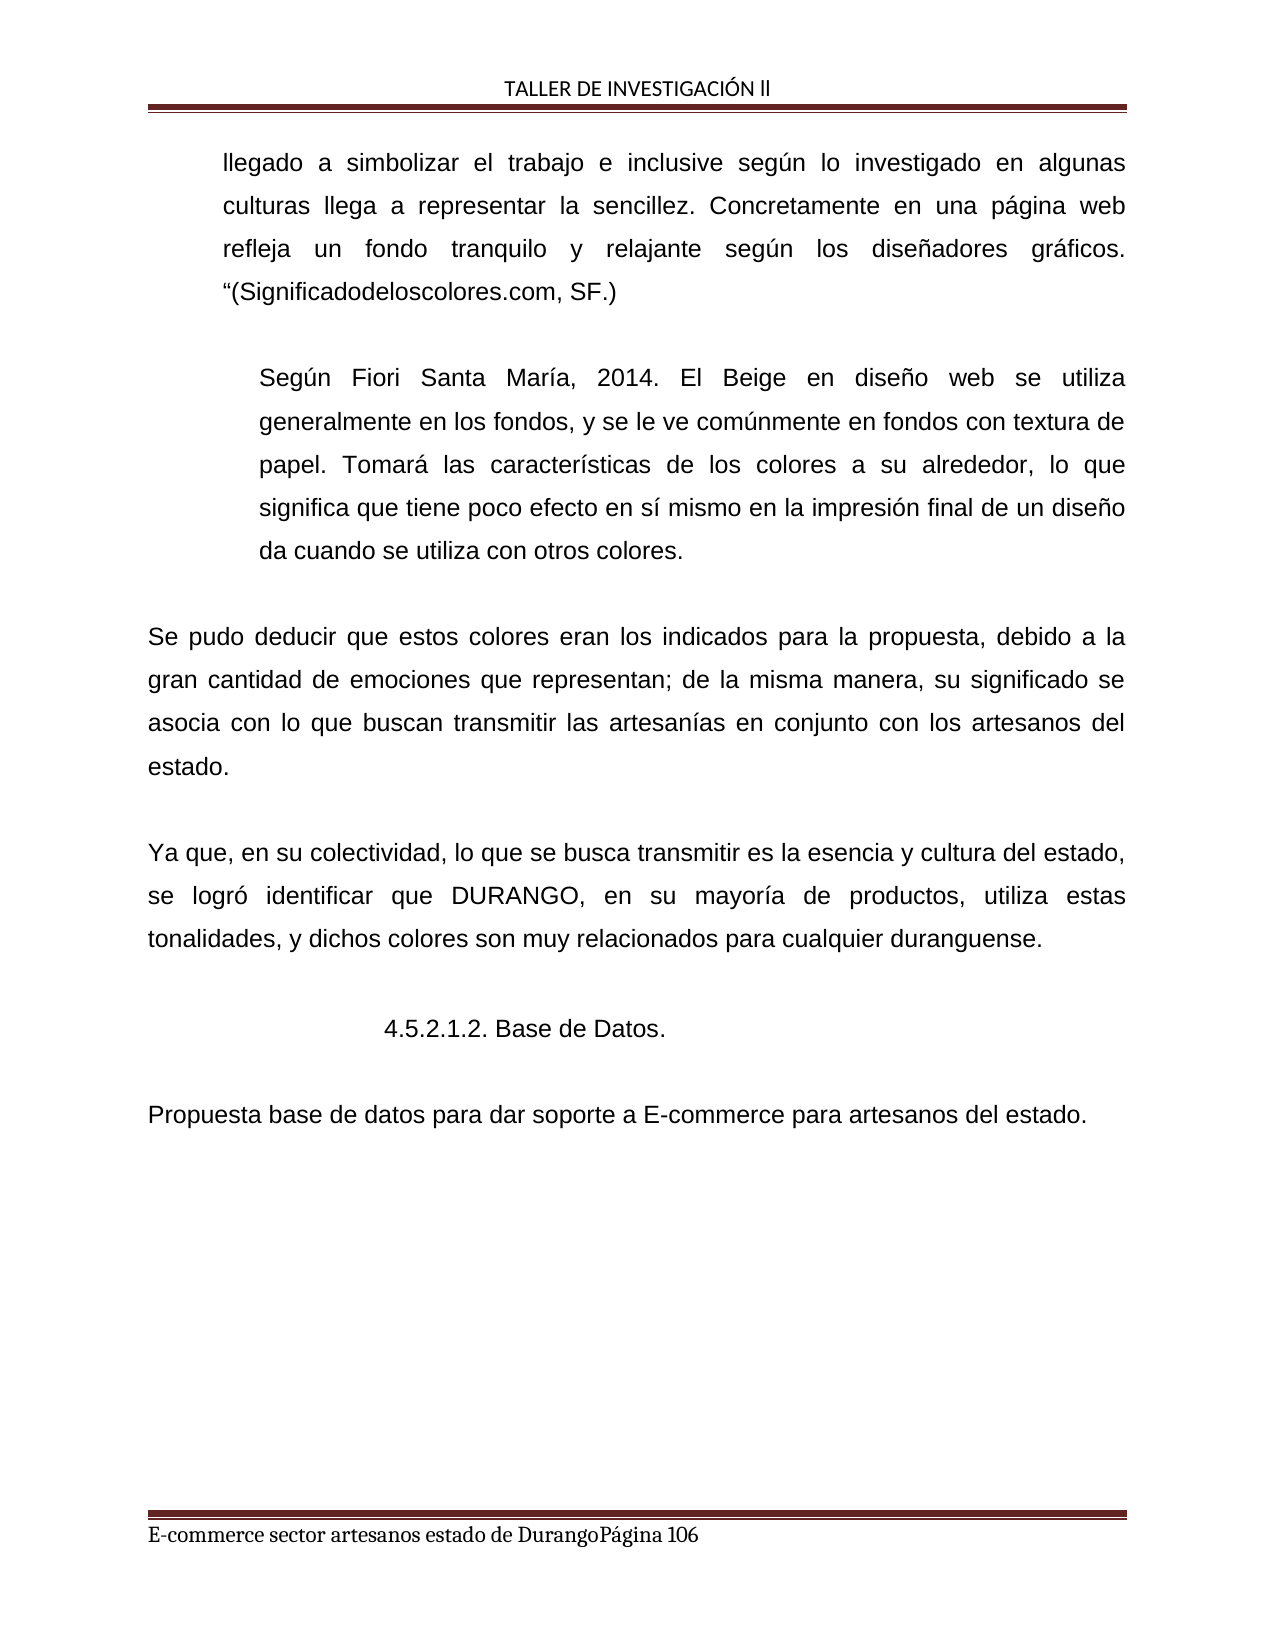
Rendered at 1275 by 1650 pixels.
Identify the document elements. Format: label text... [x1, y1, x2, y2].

text Ya que, en su colectividad, lo que se busca transmitir es la esencia y cultura del estado, se logró identificar que DURANGO, en su mayoría de productos, utiliza estas tonalidades, y dichos colores son muy relacionados para cualquier duranguense. [148, 838, 1127, 953]
text Se pudo deducir que estos colores eran los indicados para la propuesta, debido a la gran cantidad de emociones que representan; de la misma manera, su significado se asocia con lo que buscan transmitir las artesanías en conjunto con los artesanos del estado. [148, 622, 1127, 780]
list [185, 148, 1127, 306]
text Según Fiori Santa María, 2014. El Beige en diseño web se utiliza generalmente en los fondos, y se le ve comúnmente en fondos con textura de papel. Tomará las características de los colores a su alrededor, lo que significa que tiene poco efecto en sí mismo en la impresión final de un diseño da cuando se utiliza con otros colores. [259, 363, 1127, 564]
text Propuesta base de datos para dar soporte a E-commerce para artesanos del estado. [148, 1100, 1127, 1129]
subtitle 4.5.2.1.2. Base de Datos. [384, 1014, 1127, 1043]
